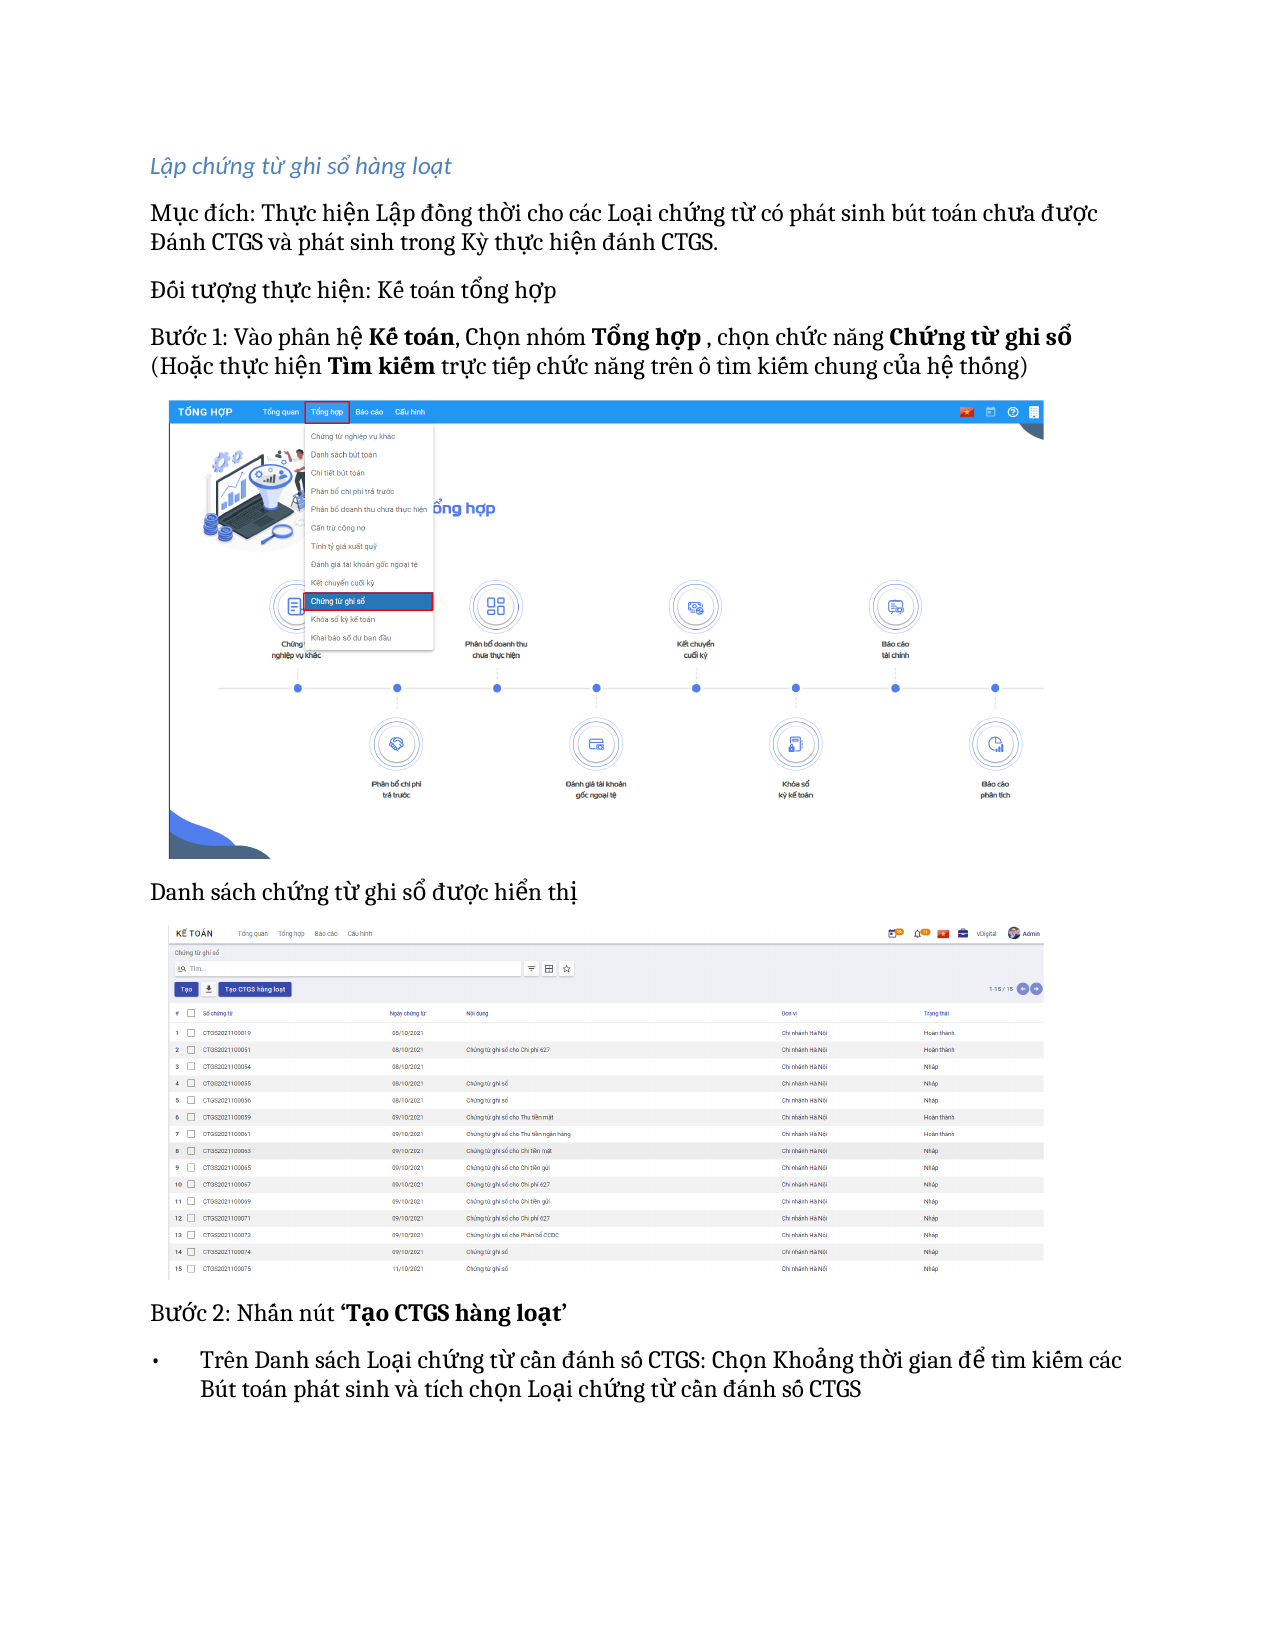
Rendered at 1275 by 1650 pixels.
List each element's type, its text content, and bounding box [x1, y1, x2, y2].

text Đối tượng thực hiện: Kế toán tổng hợp [150, 276, 1125, 304]
picture [168, 399, 1044, 859]
list Trên Danh sách Loại chứng từ cần đánh số CTGS: Chọn Khoảng thời gian để tìm kiếm các Bút toán phát sinh và tích chọn Loại chứng từ cần đánh số CTGS [150, 1346, 1125, 1403]
picture [168, 925, 1044, 1280]
subtitle Lập chứng từ ghi sổ hàng loạt [150, 150, 1125, 181]
text Mục đích: Thực hiện Lập đồng thời cho các Loại chứng từ có phát sinh bút toán chưa được Đánh CTGS và phát sinh trong Kỳ thực hiện đánh CTGS. [150, 199, 1125, 257]
text Bước 1: Vào phân hệ Kế toán, Chọn nhóm Tổng hợp , chọn chức năng Chứng từ ghi sổ (Hoặc thực hiện Tìm kiếm trực tiếp chức năng trên ô tìm kiếm chung của hệ thống) [150, 323, 1125, 381]
text Bước 2: Nhấn nút ‘Tạo CTGS hàng loạt’ [150, 1298, 1125, 1327]
text Danh sách chứng từ ghi sổ được hiển thị [150, 877, 1125, 906]
